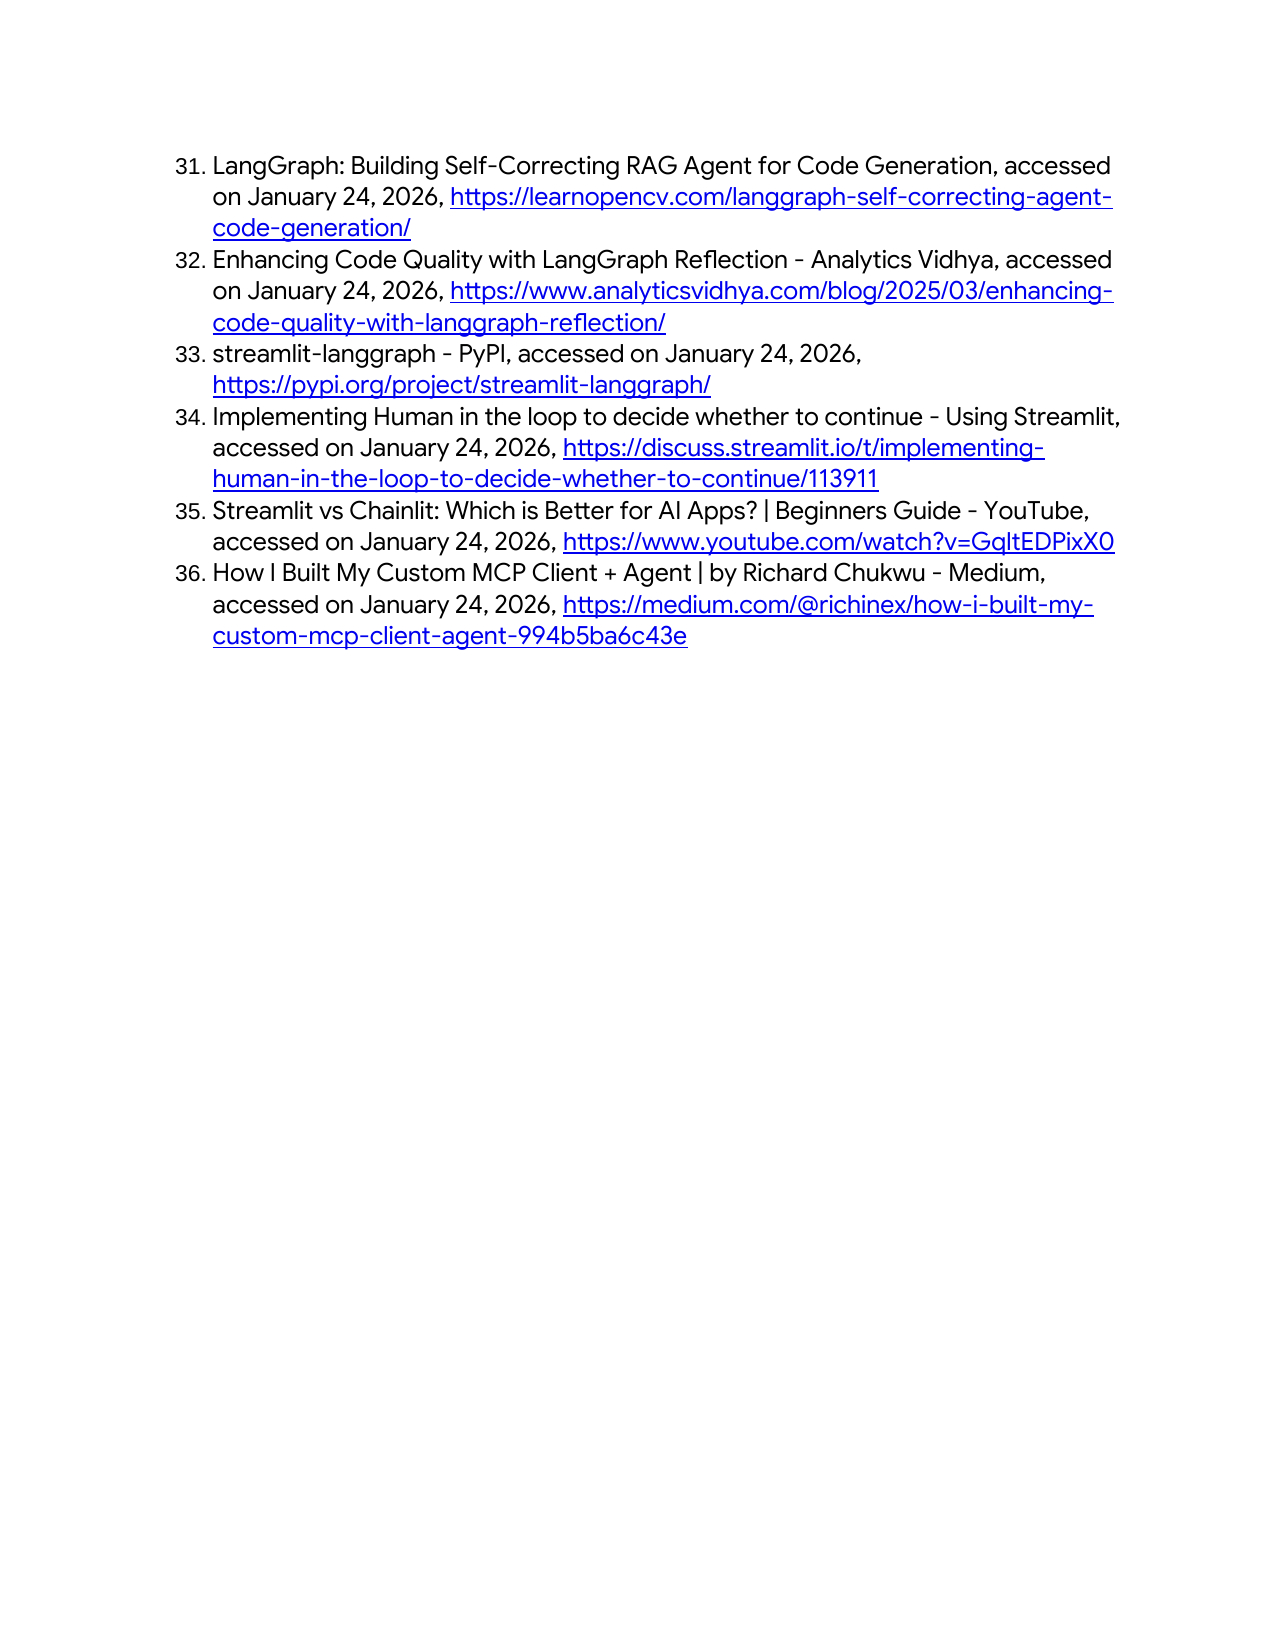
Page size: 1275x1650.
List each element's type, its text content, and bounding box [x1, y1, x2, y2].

list How I Built My Custom MCP Client + Agent | by Richard Chukwu - Medium, accessed on January 24, 2026, https://medium.com/@richinex/how-i-built-my-custom-mcp-client-agent-994b5ba6c43e [175, 558, 1125, 652]
list streamlit-langgraph - PyPI, accessed on January 24, 2026, https://pypi.org/project/streamlit-langgraph/ [175, 338, 1125, 401]
list Enhancing Code Quality with LangGraph Reflection - Analytics Vidhya, accessed on January 24, 2026, https://www.analyticsvidhya.com/blog/2025/03/enhancing-code-quality-with-langgraph-reflection/ [175, 244, 1125, 338]
list LangGraph: Building Self-Correcting RAG Agent for Code Generation, accessed on January 24, 2026, https://learnopencv.com/langgraph-self-correcting-agent-code-generation/ [175, 150, 1125, 244]
list Implementing Human in the loop to decide whether to continue - Using Streamlit, accessed on January 24, 2026, https://discuss.streamlit.io/t/implementing-human-in-the-loop-to-decide-whether-to-continue/113911 [175, 401, 1125, 495]
list Streamlit vs Chainlit: Which is Better for AI Apps? | Beginners Guide - YouTube, accessed on January 24, 2026, https://www.youtube.com/watch?v=GqltEDPixX0 [175, 495, 1125, 558]
